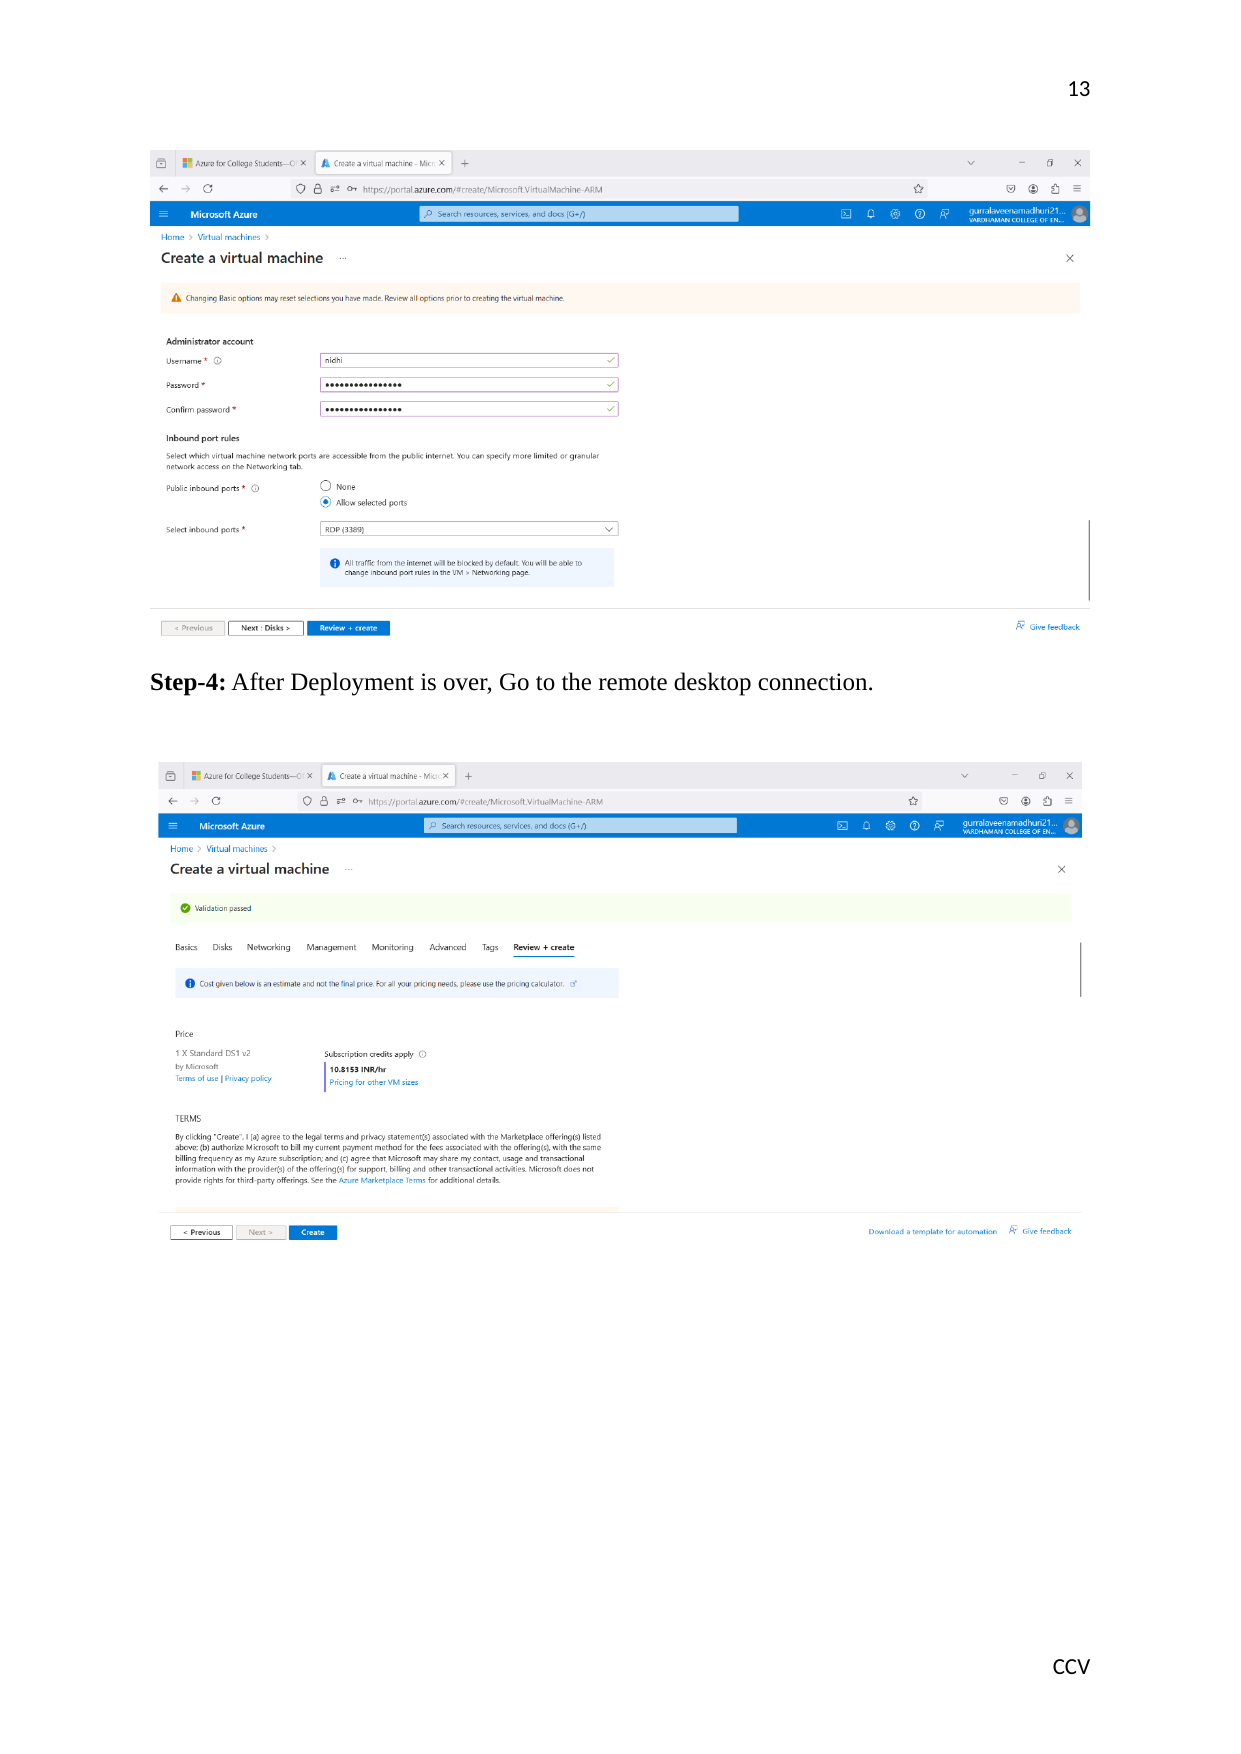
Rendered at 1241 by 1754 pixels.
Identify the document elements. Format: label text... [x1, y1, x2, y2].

text Step-4: After Deployment is over, Go to the remote desktop connection. [150, 667, 1090, 696]
picture [158, 762, 1082, 1251]
picture [150, 150, 1091, 648]
